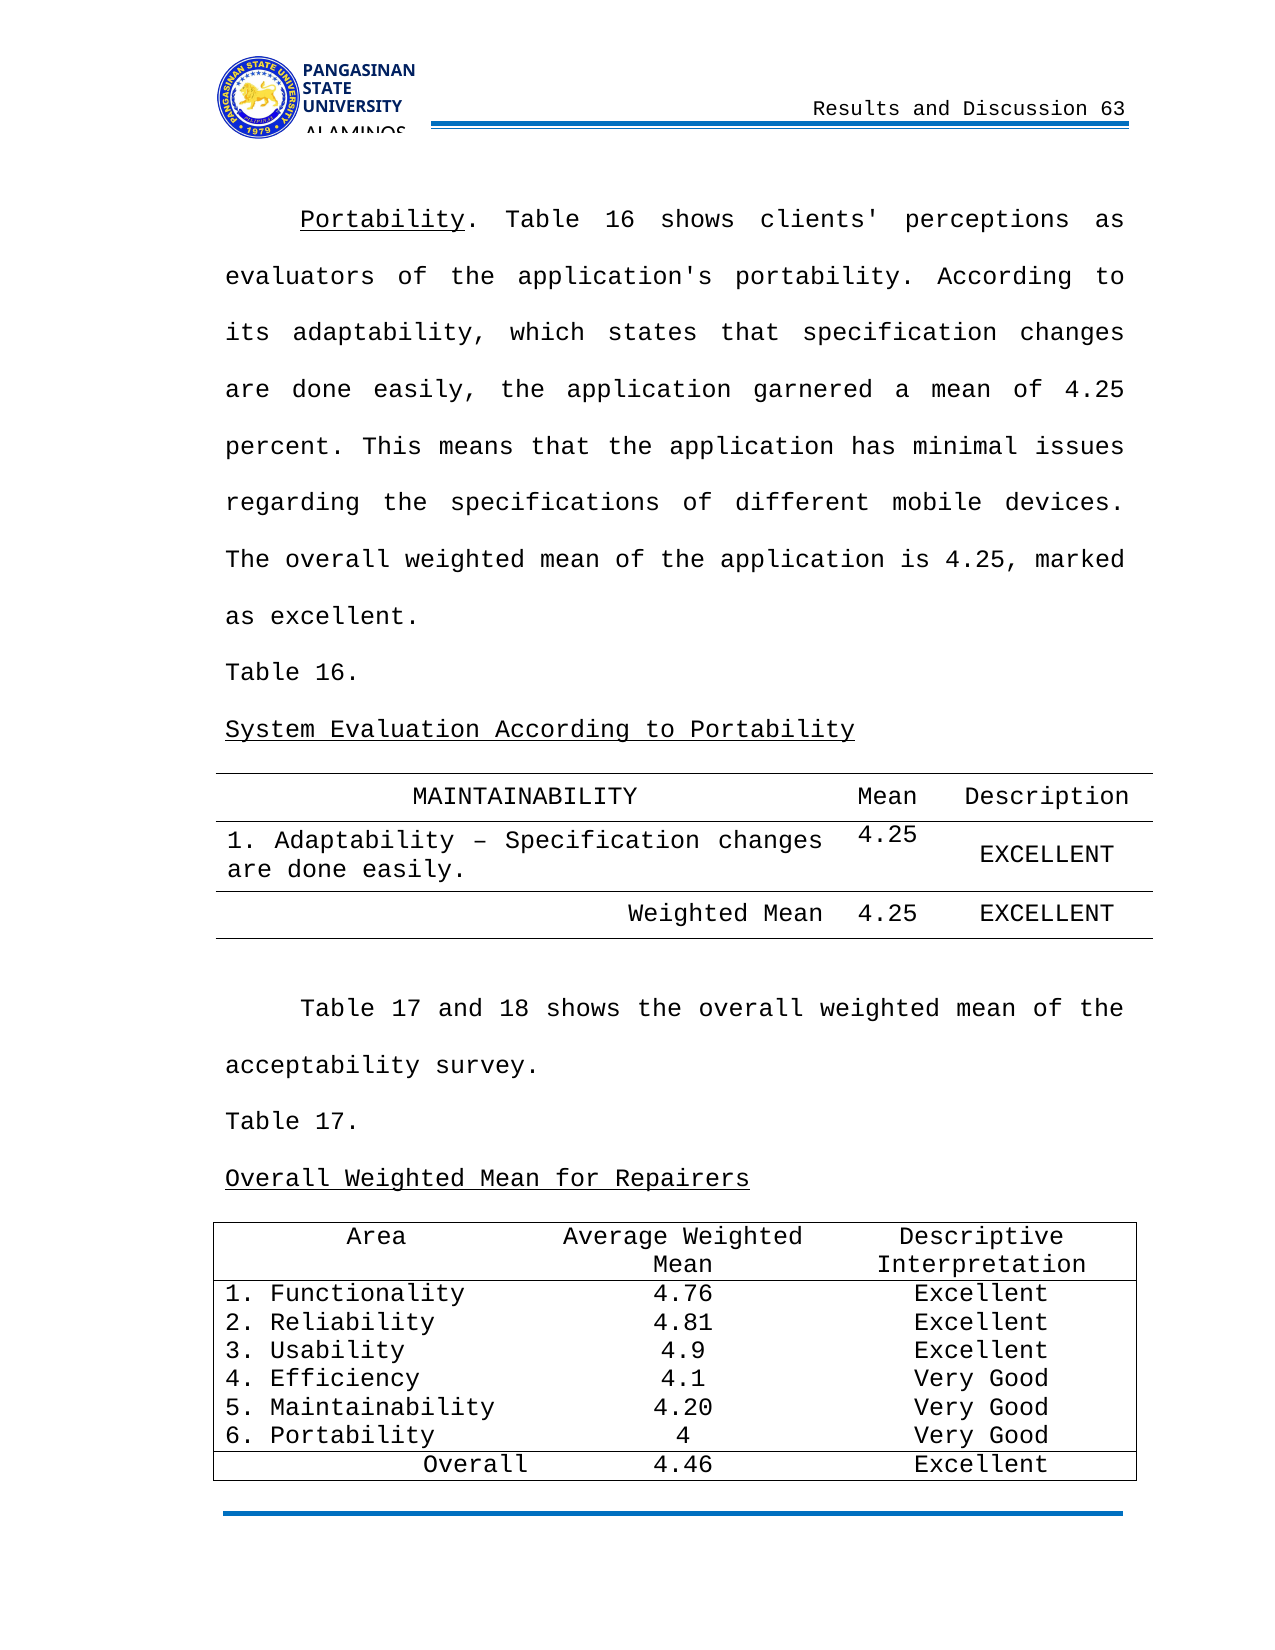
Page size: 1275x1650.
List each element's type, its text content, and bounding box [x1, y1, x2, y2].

table_cell 4.81 [539, 1309, 827, 1338]
table_cell 4.46 [539, 1452, 827, 1480]
text Overall Weighted Mean for Repairers [225, 1166, 1125, 1194]
table_cell 4.1 [539, 1366, 827, 1394]
table_cell Portability [214, 1423, 539, 1451]
table_cell Excellent [827, 1452, 1136, 1480]
text Table 17 and 18 shows the overall weighted mean of the acceptability survey. [225, 996, 1125, 1081]
picture [217, 56, 300, 139]
table_header Description [941, 774, 1153, 821]
table_cell Excellent [827, 1338, 1136, 1366]
table_cell Excellent [827, 1281, 1136, 1309]
table_cell Functionality [214, 1281, 539, 1309]
table_cell Very Good [827, 1394, 1136, 1423]
table_header Area [214, 1223, 539, 1280]
text Table 17. [225, 1109, 1125, 1137]
table_cell Very Good [827, 1423, 1136, 1451]
table_cell 4.9 [539, 1338, 827, 1366]
text Portability. Table 16 shows clients' perceptions as evaluators of the application's portability. According to its adaptability, which states that specification changes are done easily, the application garnered a mean of 4.25 percent. This means that the application has minimal issues regarding the specifications of different mobile devices. The overall weighted mean of the application is 4.25, marked as excellent. [225, 207, 1125, 632]
table_cell 4.25 [834, 822, 941, 891]
table_cell Very Good [827, 1366, 1136, 1394]
table_cell 4 [539, 1423, 827, 1451]
table_cell EXCELLENT [941, 892, 1153, 938]
table_cell 4.76 [539, 1281, 827, 1309]
text Table 16. [225, 660, 1125, 688]
table_cell 4.25 [834, 892, 941, 938]
table_cell Efficiency [214, 1366, 539, 1394]
table_header Descriptive Interpretation [827, 1223, 1136, 1280]
text System Evaluation According to Portability [225, 717, 1125, 745]
table_cell Reliability [214, 1309, 539, 1338]
table_cell Excellent [827, 1309, 1136, 1338]
table_header MAINTAINABILITY [216, 774, 834, 821]
table_cell 1. Adaptability – Specification changes are done easily. [216, 822, 834, 891]
table_cell Usability [214, 1338, 539, 1366]
table_cell 4.20 [539, 1394, 827, 1423]
table_header Mean [834, 774, 941, 821]
table_cell Overall [214, 1452, 539, 1480]
table_header Average Weighted Mean [539, 1223, 827, 1280]
table_cell Weighted Mean [216, 892, 834, 938]
table_cell Maintainability [214, 1394, 539, 1423]
table_cell EXCELLENT [941, 822, 1153, 891]
